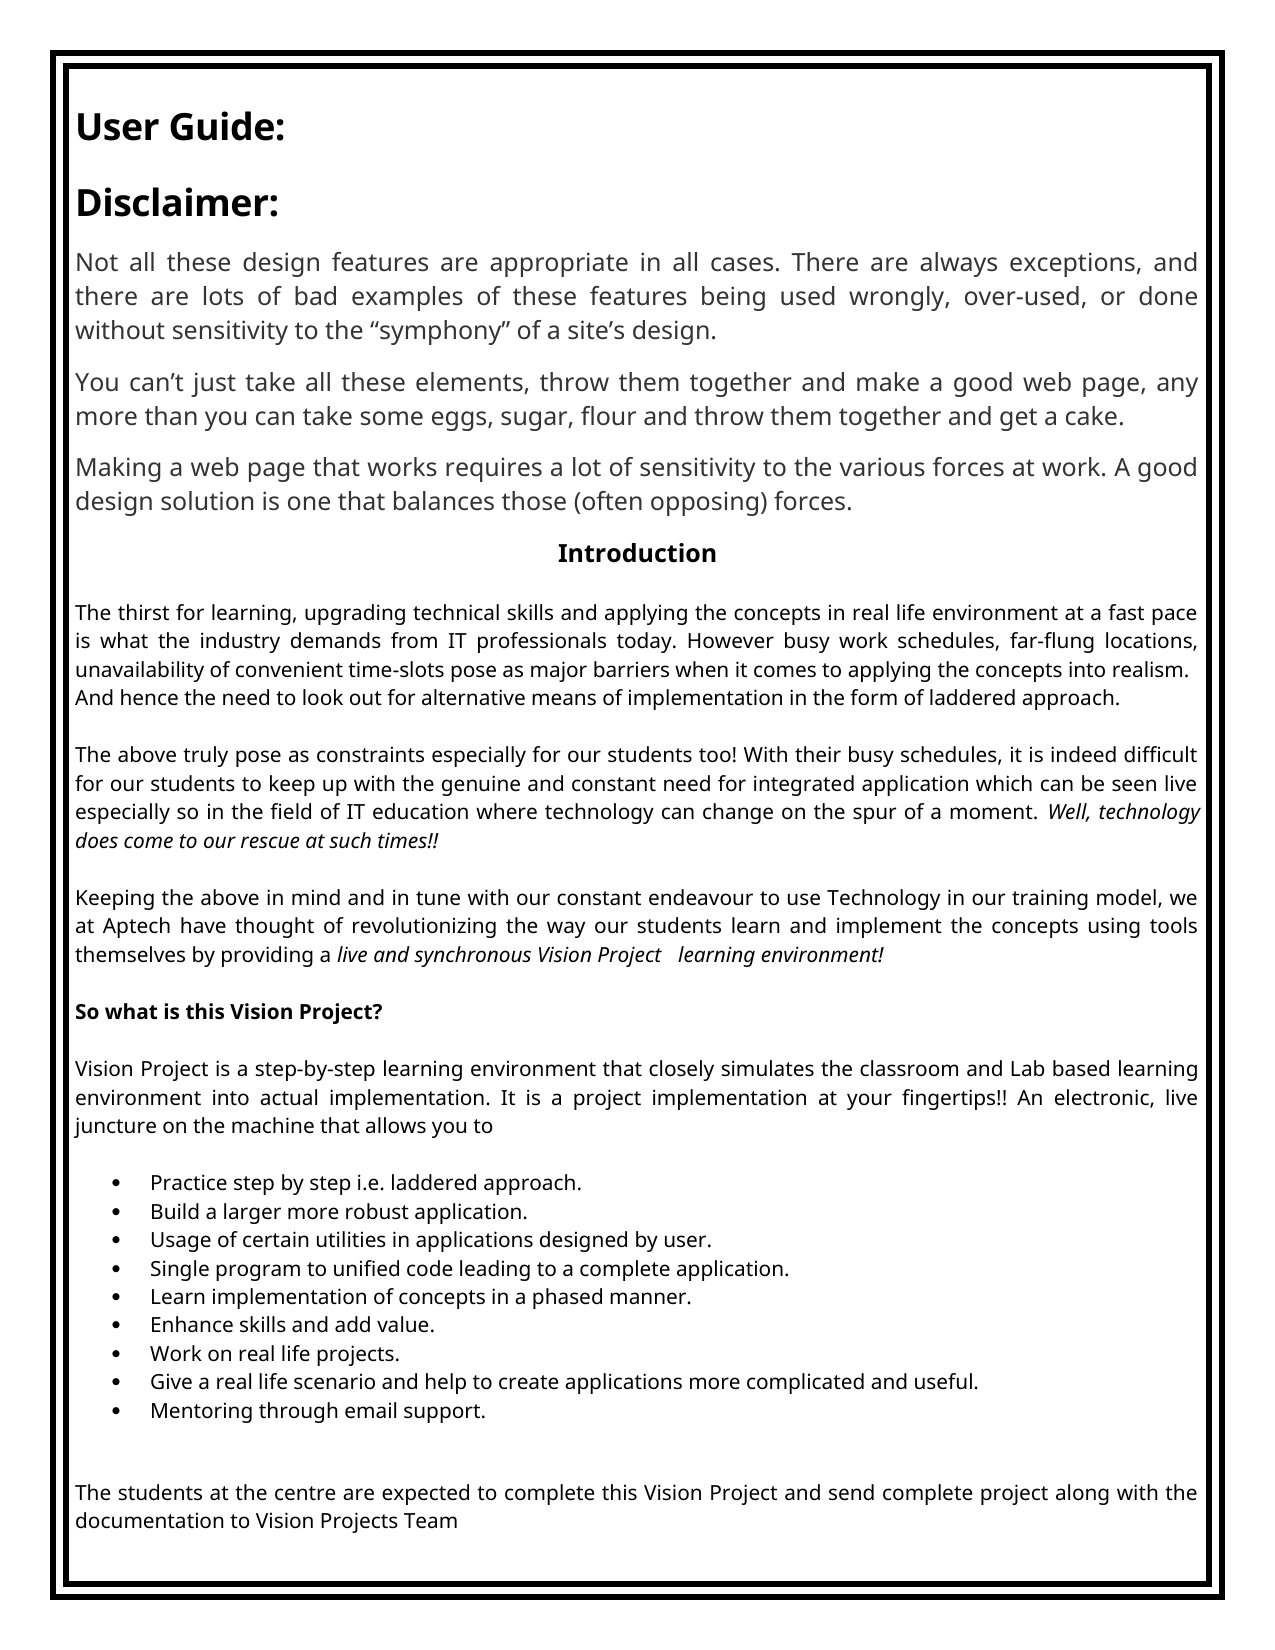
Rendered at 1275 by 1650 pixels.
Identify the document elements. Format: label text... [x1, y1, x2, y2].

list Usage of certain utilities in applications designed by user. [112, 1225, 1200, 1254]
list Learn implementation of concepts in a phased manner. [112, 1282, 1200, 1311]
text You can’t just take all these elements, throw them together and make a good web page, any more than you can take some eggs, sugar, flour and throw them together and get a cake. [75, 364, 1200, 432]
text Not all these design features are appropriate in all cases. There are always exceptions, and there are lots of bad examples of these features being used wrongly, over-used, or done without sensitivity to the “symphony” of a site’s design. [75, 244, 1200, 347]
text Disclaimer: [75, 176, 1200, 227]
list Practice step by step i.e. laddered approach. [112, 1168, 1200, 1197]
list Work on real life projects. [112, 1339, 1200, 1367]
list Mentoring through email support. [112, 1396, 1200, 1424]
text User Guide: [75, 100, 1200, 151]
text Introduction [75, 536, 1200, 569]
text Keeping the above in mind and in tune with our constant endeavour to use Technology in our training model, we at Aptech have thought of revolutionizing the way our students learn and implement the concepts using tools themselves by providing a live and synchronous Vision Project learning environment! [75, 883, 1200, 968]
list Build a larger more robust application. [112, 1197, 1200, 1225]
text Making a web page that works requires a lot of sensitivity to the various forces at work. A good design solution is one that balances those (often opposing) forces. [75, 450, 1200, 518]
list Give a real life scenario and help to create applications more complicated and useful. [112, 1367, 1200, 1396]
text Vision Project is a step-by-step learning environment that closely simulates the classroom and Lab based learning environment into actual implementation. It is a project implementation at your fingertips!! An electronic, live juncture on the machine that allows you to [75, 1054, 1200, 1139]
text The above truly pose as constraints especially for our students too! With their busy schedules, it is indeed difficult for our students to keep up with the genuine and constant need for integrated application which can be seen live especially so in the field of IT education where technology can change on the spur of a moment. Well, technology does come to our rescue at such times!! [75, 741, 1200, 854]
text So what is this Vision Project? [75, 997, 1200, 1026]
text The students at the centre are expected to complete this Vision Project and send complete project along with the documentation to Vision Projects Team [75, 1478, 1200, 1535]
list Single program to unified code leading to a complete application. [112, 1254, 1200, 1282]
text The thirst for learning, upgrading technical skills and applying the concepts in real life environment at a fast pace is what the industry demands from IT professionals today. However busy work schedules, far-flung locations, unavailability of convenient time-slots pose as major barriers when it comes to applying the concepts into realism. And hence the need to look out for alternative means of implementation in the form of laddered approach. [75, 598, 1200, 712]
list Enhance skills and add value. [112, 1311, 1200, 1339]
